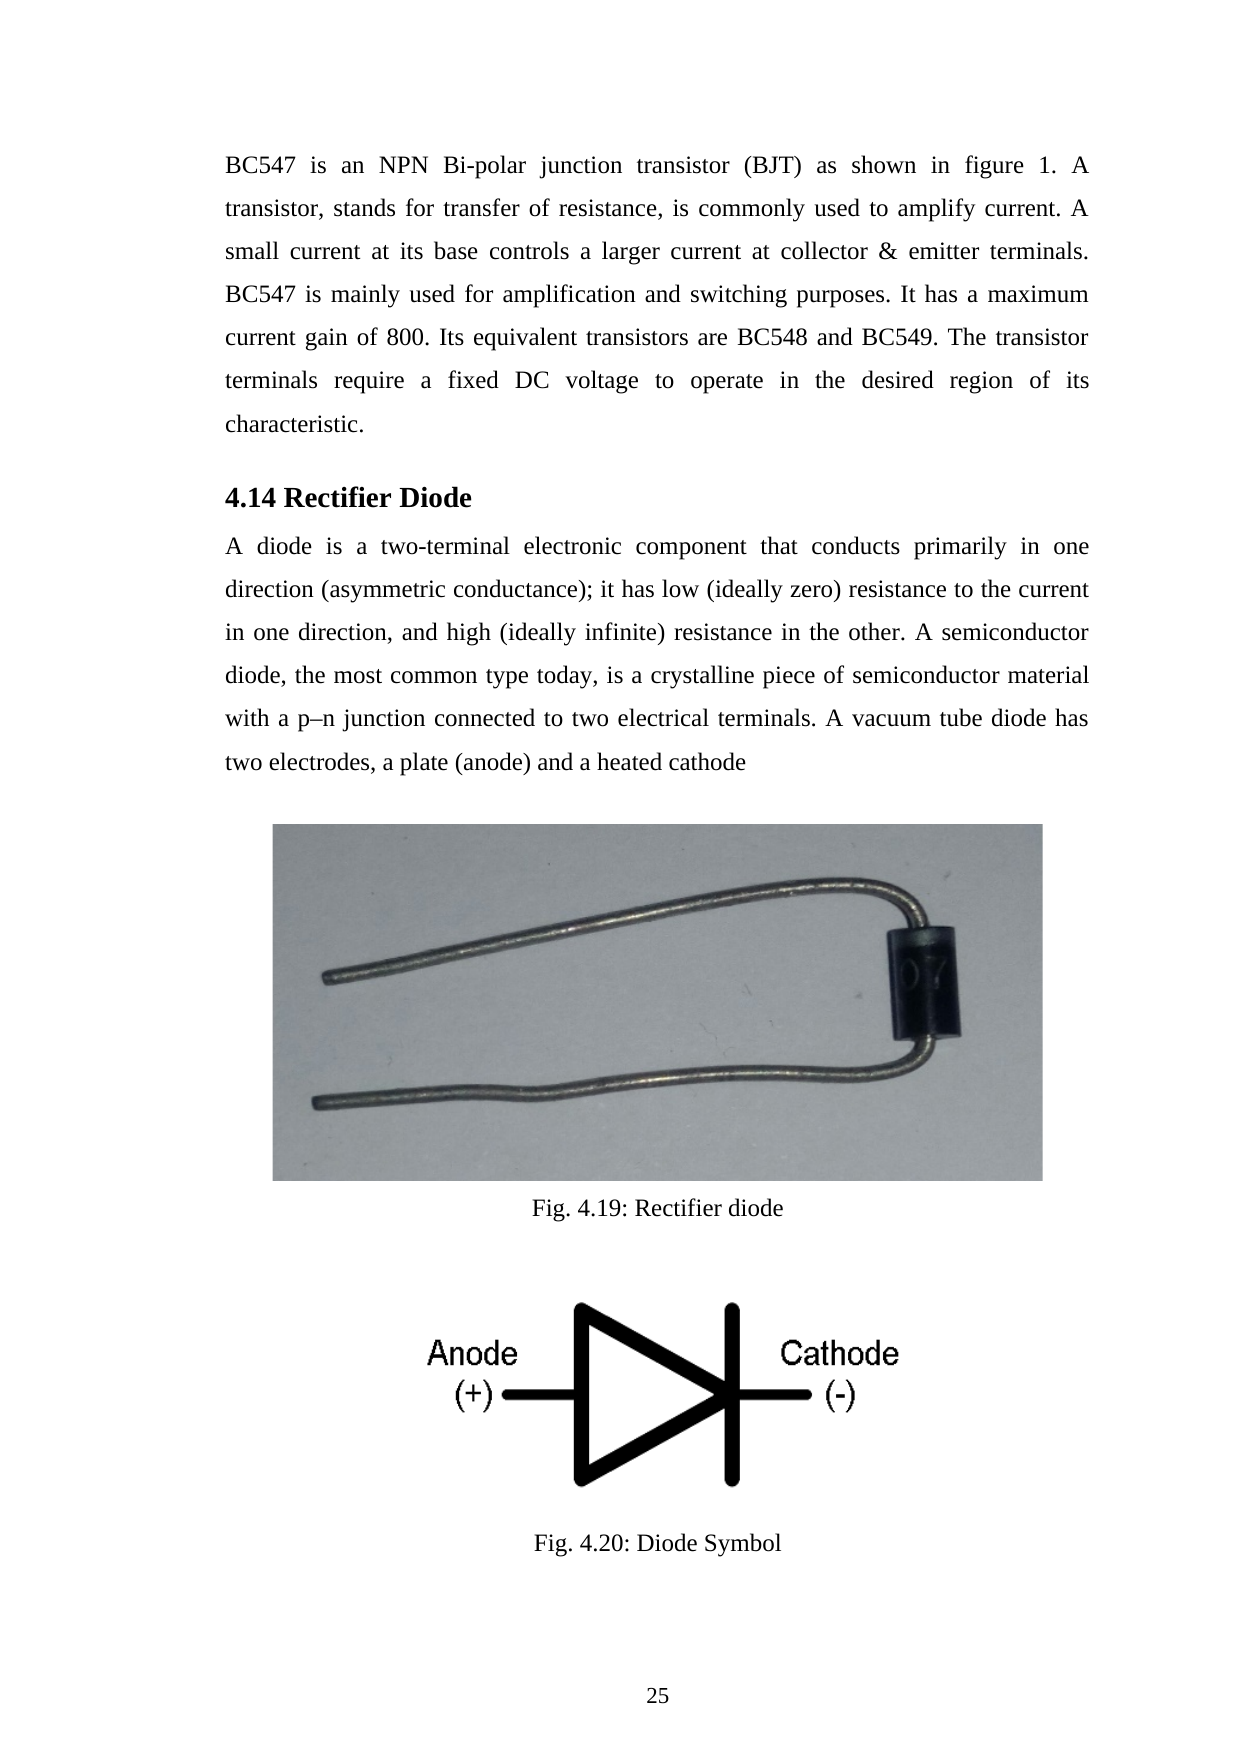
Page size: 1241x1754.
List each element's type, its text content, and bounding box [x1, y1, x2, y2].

picture [410, 1289, 905, 1502]
text A diode is a two-terminal electronic component that conducts primarily in one direction (asymmetric conductance); it has low (ideally zero) resistance to the current in one direction, and high (ideally infinite) resistance in the other. A semiconductor diode, the most common type today, is a crystalline piece of semiconductor material with a p–n junction connected to two electrical terminals. A vacuum tube diode has two electrodes, a plate (anode) and a heated cathode [225, 531, 1090, 775]
text BC547 is an NPN Bi-polar junction transistor (BJT) as shown in figure 1. A transistor, stands for transfer of resistance, is commonly used to amplify current. A small current at its base controls a larger current at collector & emitter terminals. BC547 is mainly used for amplification and switching purposes. It has a maximum current gain of 800. Its equivalent transistors are BC548 and BC549. The transistor terminals require a fixed DC voltage to operate in the desired region of its characteristic. [225, 150, 1090, 437]
text Fig. 4.20: Diode Symbol [225, 1528, 1090, 1557]
subtitle 4.14 Rectifier Diode [225, 481, 1090, 514]
picture [272, 824, 1043, 1181]
text Fig. 4.19: Rectifier diode [225, 1193, 1090, 1222]
